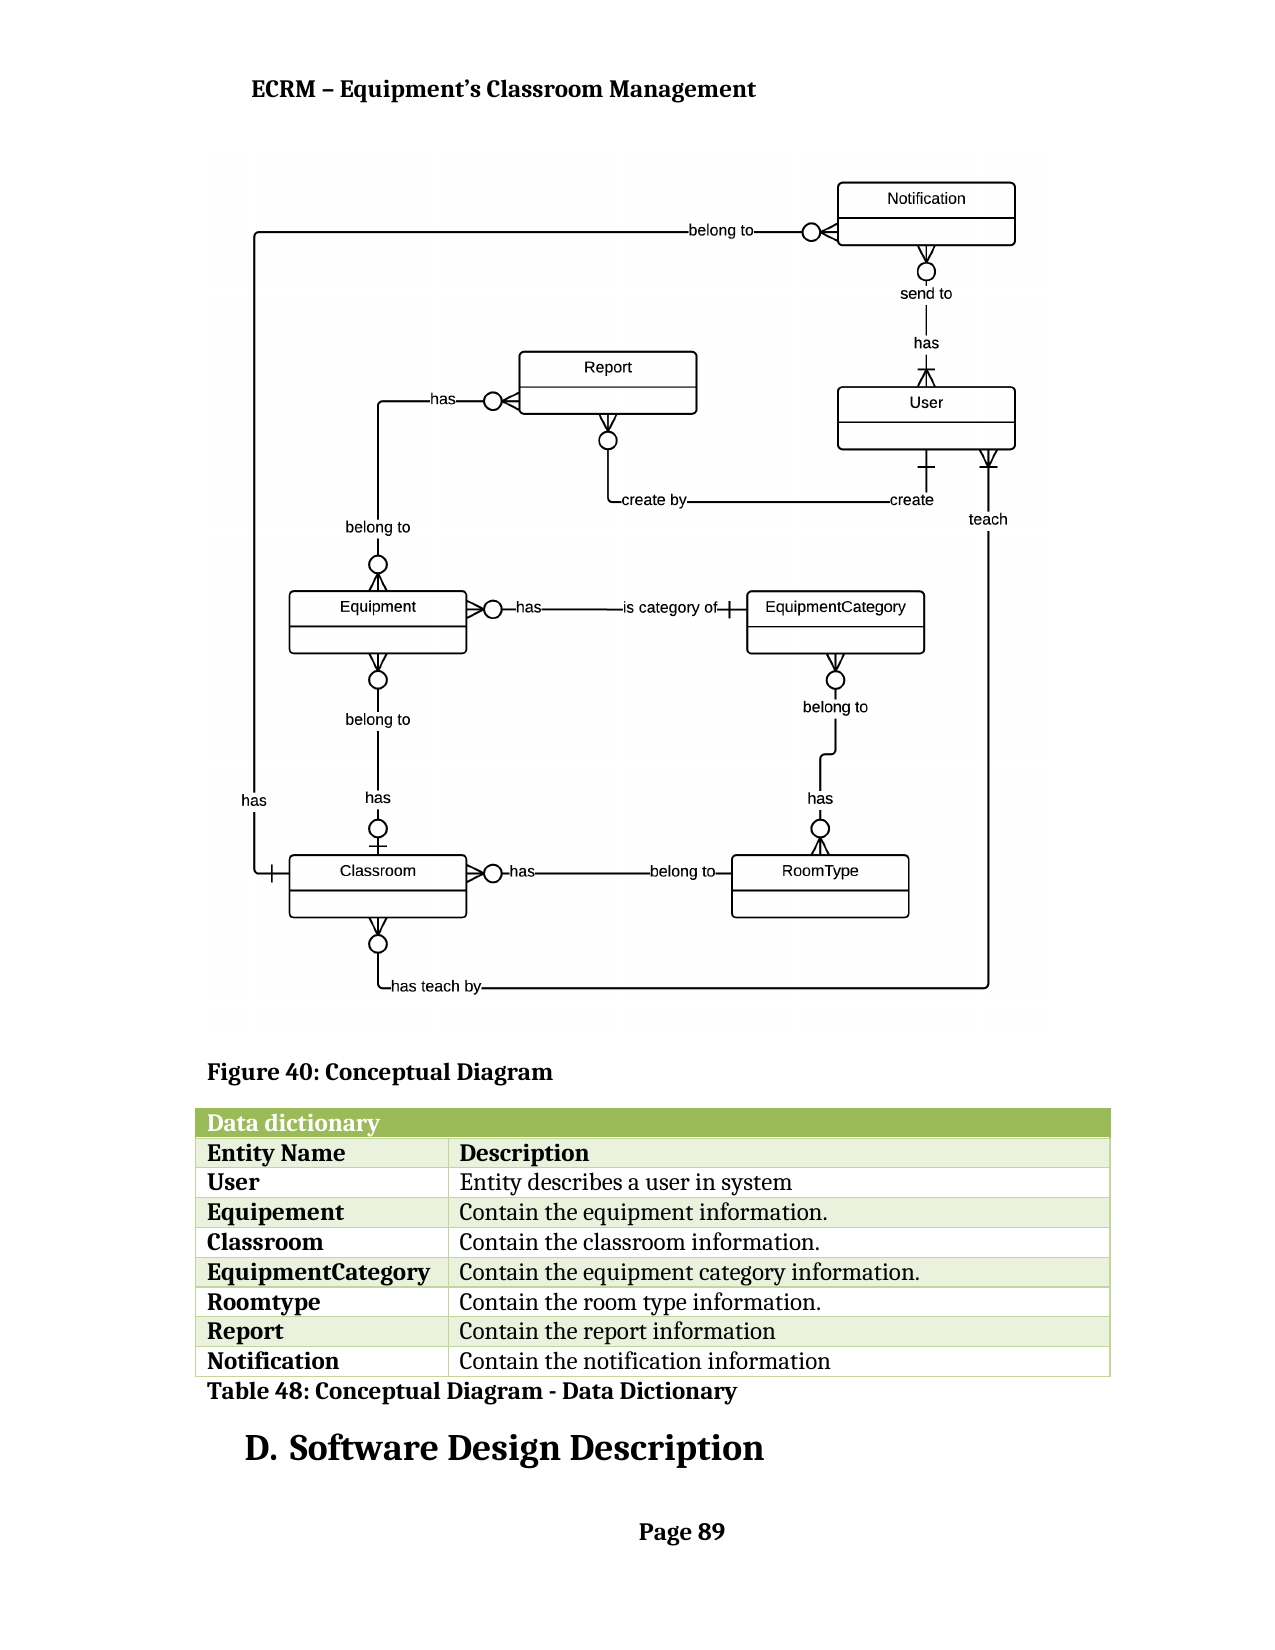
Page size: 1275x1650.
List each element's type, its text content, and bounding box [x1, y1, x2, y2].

picture [206, 147, 1051, 1033]
table_cell EquipmentCategory [196, 1258, 448, 1286]
table_cell Contain the notification information [449, 1347, 1109, 1376]
table_cell Contain the classroom information. [449, 1228, 1109, 1257]
table_cell Roomtype [196, 1288, 448, 1316]
table_cell Contain the equipment category information. [449, 1258, 1109, 1286]
table_cell Notification [196, 1347, 448, 1376]
table_cell Entity Name [196, 1139, 448, 1167]
table_header Data dictionary [196, 1109, 1109, 1137]
table_cell Contain the room type information. [449, 1288, 1109, 1316]
table_cell Equipement [196, 1198, 448, 1227]
table_cell Contain the report information [449, 1317, 1109, 1346]
table_cell Entity describes a user in system [449, 1168, 1109, 1197]
table_cell Classroom [196, 1228, 448, 1257]
text Table 48: Conceptual Diagram - Data Dictionary [207, 1377, 1157, 1406]
table_cell User [196, 1168, 448, 1197]
table_cell Contain the equipment information. [449, 1198, 1109, 1227]
table_cell Description [449, 1139, 1109, 1167]
text Figure 40: Conceptual Diagram [207, 1058, 1157, 1087]
list Software Design Description [244, 1426, 1157, 1469]
table_cell Report [196, 1317, 448, 1346]
